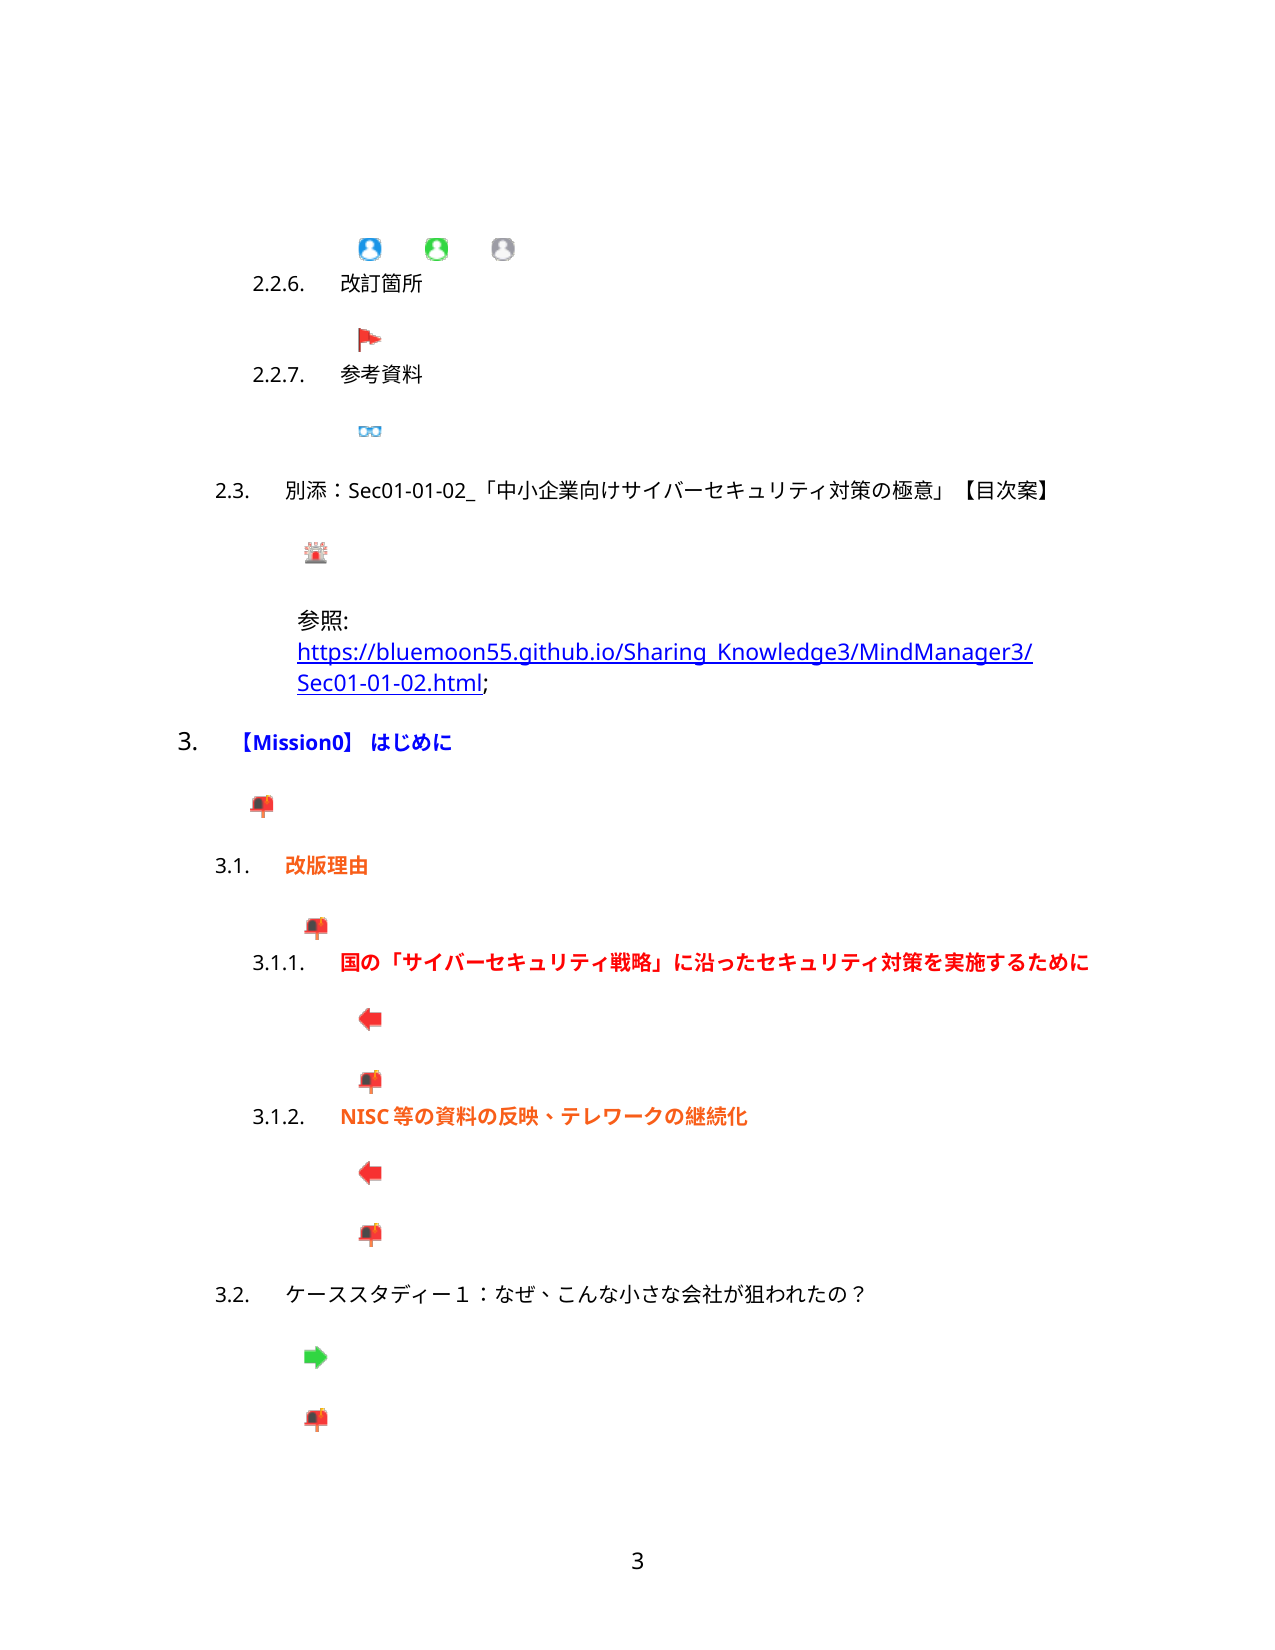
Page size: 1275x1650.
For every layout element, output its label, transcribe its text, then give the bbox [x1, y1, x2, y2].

list 国の「サイバーセキュリティ戦略」に沿ったセキュリティ対策を実施するために [252, 948, 1098, 977]
picture [358, 328, 382, 352]
picture [491, 238, 515, 261]
list 改版理由 [215, 851, 1098, 879]
picture [358, 1223, 382, 1247]
picture [358, 420, 382, 443]
picture [304, 1408, 328, 1432]
picture [304, 917, 328, 940]
picture [304, 1346, 328, 1369]
picture [250, 795, 274, 818]
list 改訂箇所 [252, 269, 1098, 298]
list 【Mission0】 はじめに [177, 723, 1098, 757]
list NISC等の資料の反映、テレワークの継続化 [252, 1102, 1098, 1130]
text https://bluemoon55.github.io/Sharing_Knowledge3/MindManager3/Sec01-01-02.html; [297, 636, 1098, 698]
list 別添：Sec01-01-02_「中小企業向けサイバーセキュリティ対策の極意」【目次案】 [215, 476, 1098, 504]
picture [425, 238, 448, 261]
picture [304, 542, 328, 565]
picture [358, 1070, 382, 1094]
list ケーススタディー１：なぜ、こんな小さな会社が狙われたの？ [215, 1280, 1098, 1309]
picture [358, 238, 382, 261]
picture [358, 1008, 382, 1031]
picture [358, 1161, 382, 1185]
list 参照: [297, 604, 1098, 636]
list 参考資料 [252, 360, 1098, 389]
